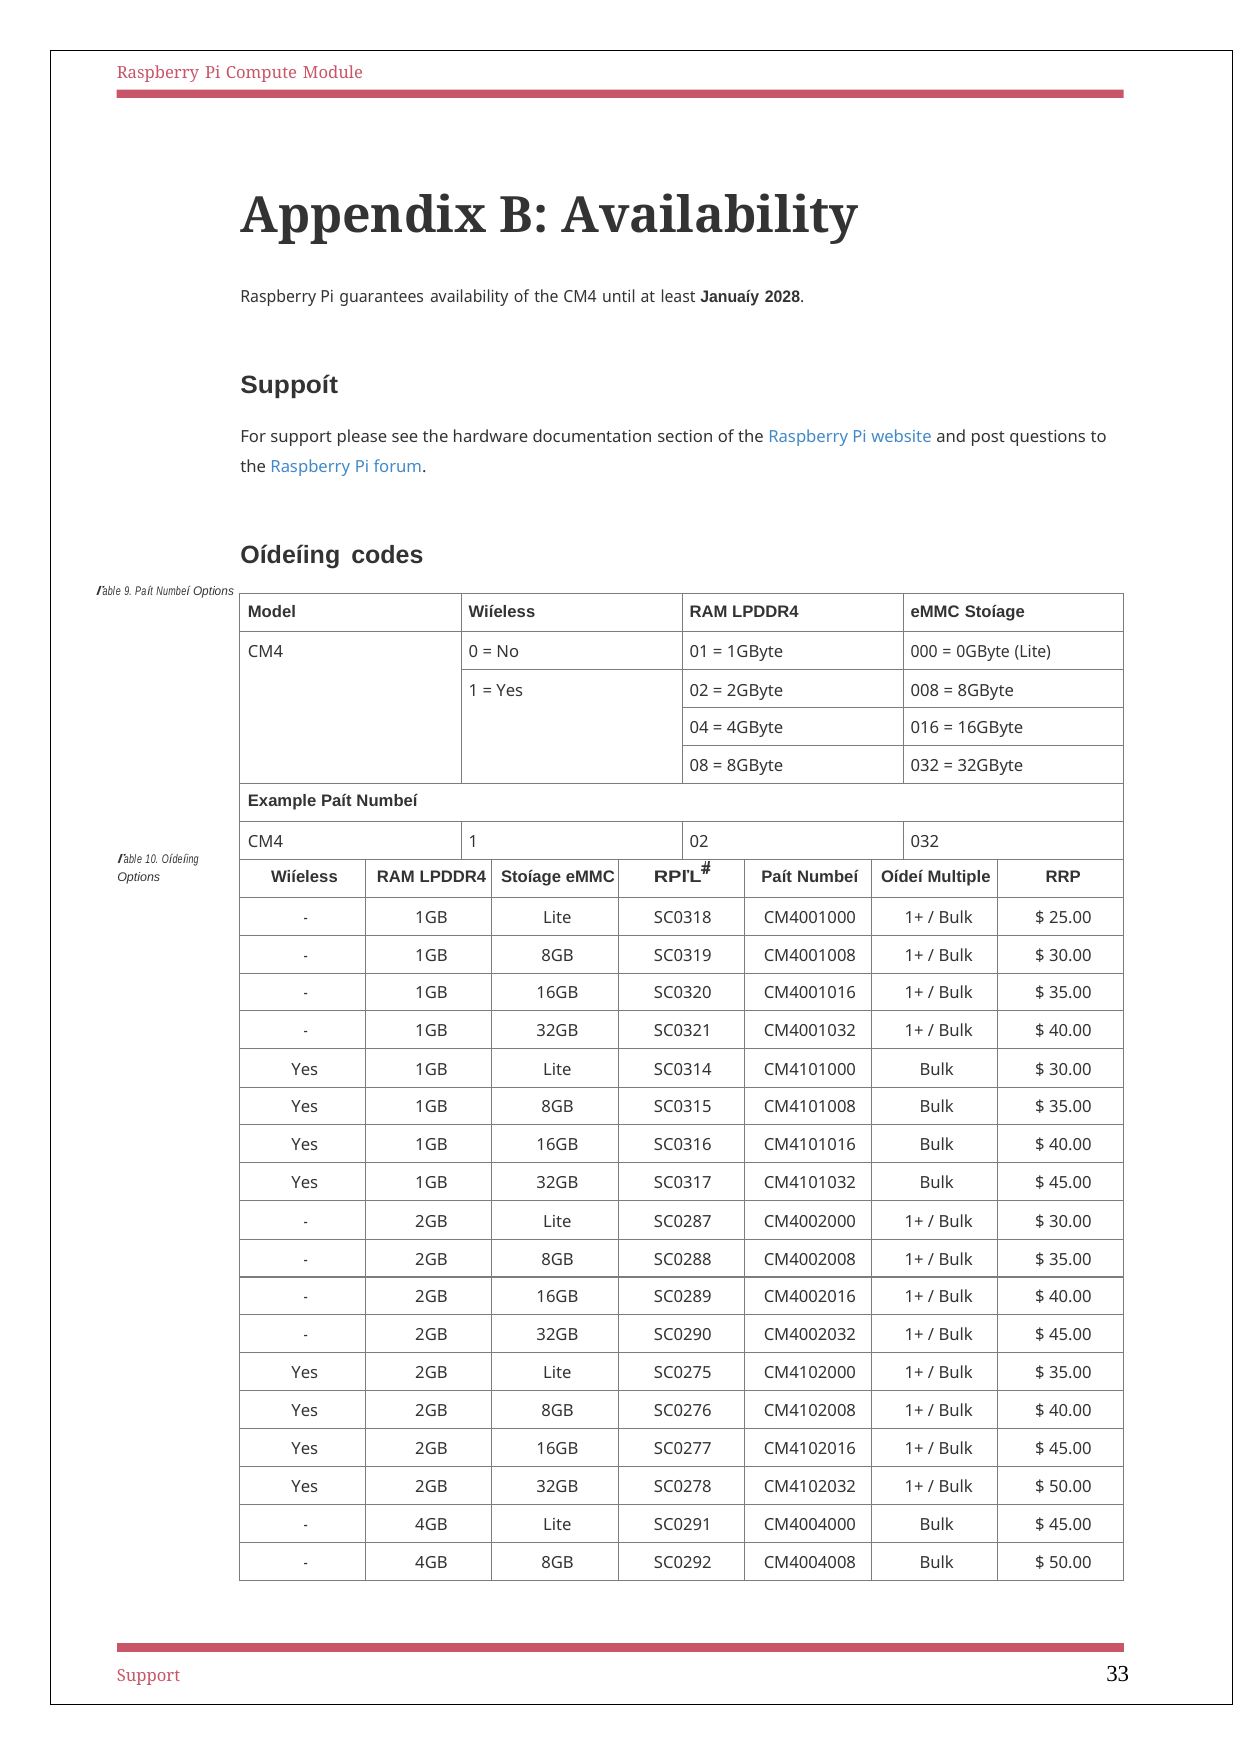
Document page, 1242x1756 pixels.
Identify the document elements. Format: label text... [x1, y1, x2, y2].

subtitle Oídeíing codes [240, 540, 1232, 568]
subtitle Suppoít [240, 370, 1232, 399]
text For support please see the hardware documentation section of the Raspberry Pi website and post questions to the Raspberry Pi forum. [240, 425, 1123, 477]
text ľable 9. Paít Numbeí Options [96, 583, 244, 598]
picture [700, 861, 711, 874]
subtitle Appendix B: Availability [240, 183, 1232, 245]
text ľable 10. Oídeíing Options [117, 851, 205, 884]
text Raspberry Pi guarantees availability of the CM4 until at least Januaíy 2028. [240, 284, 1232, 307]
